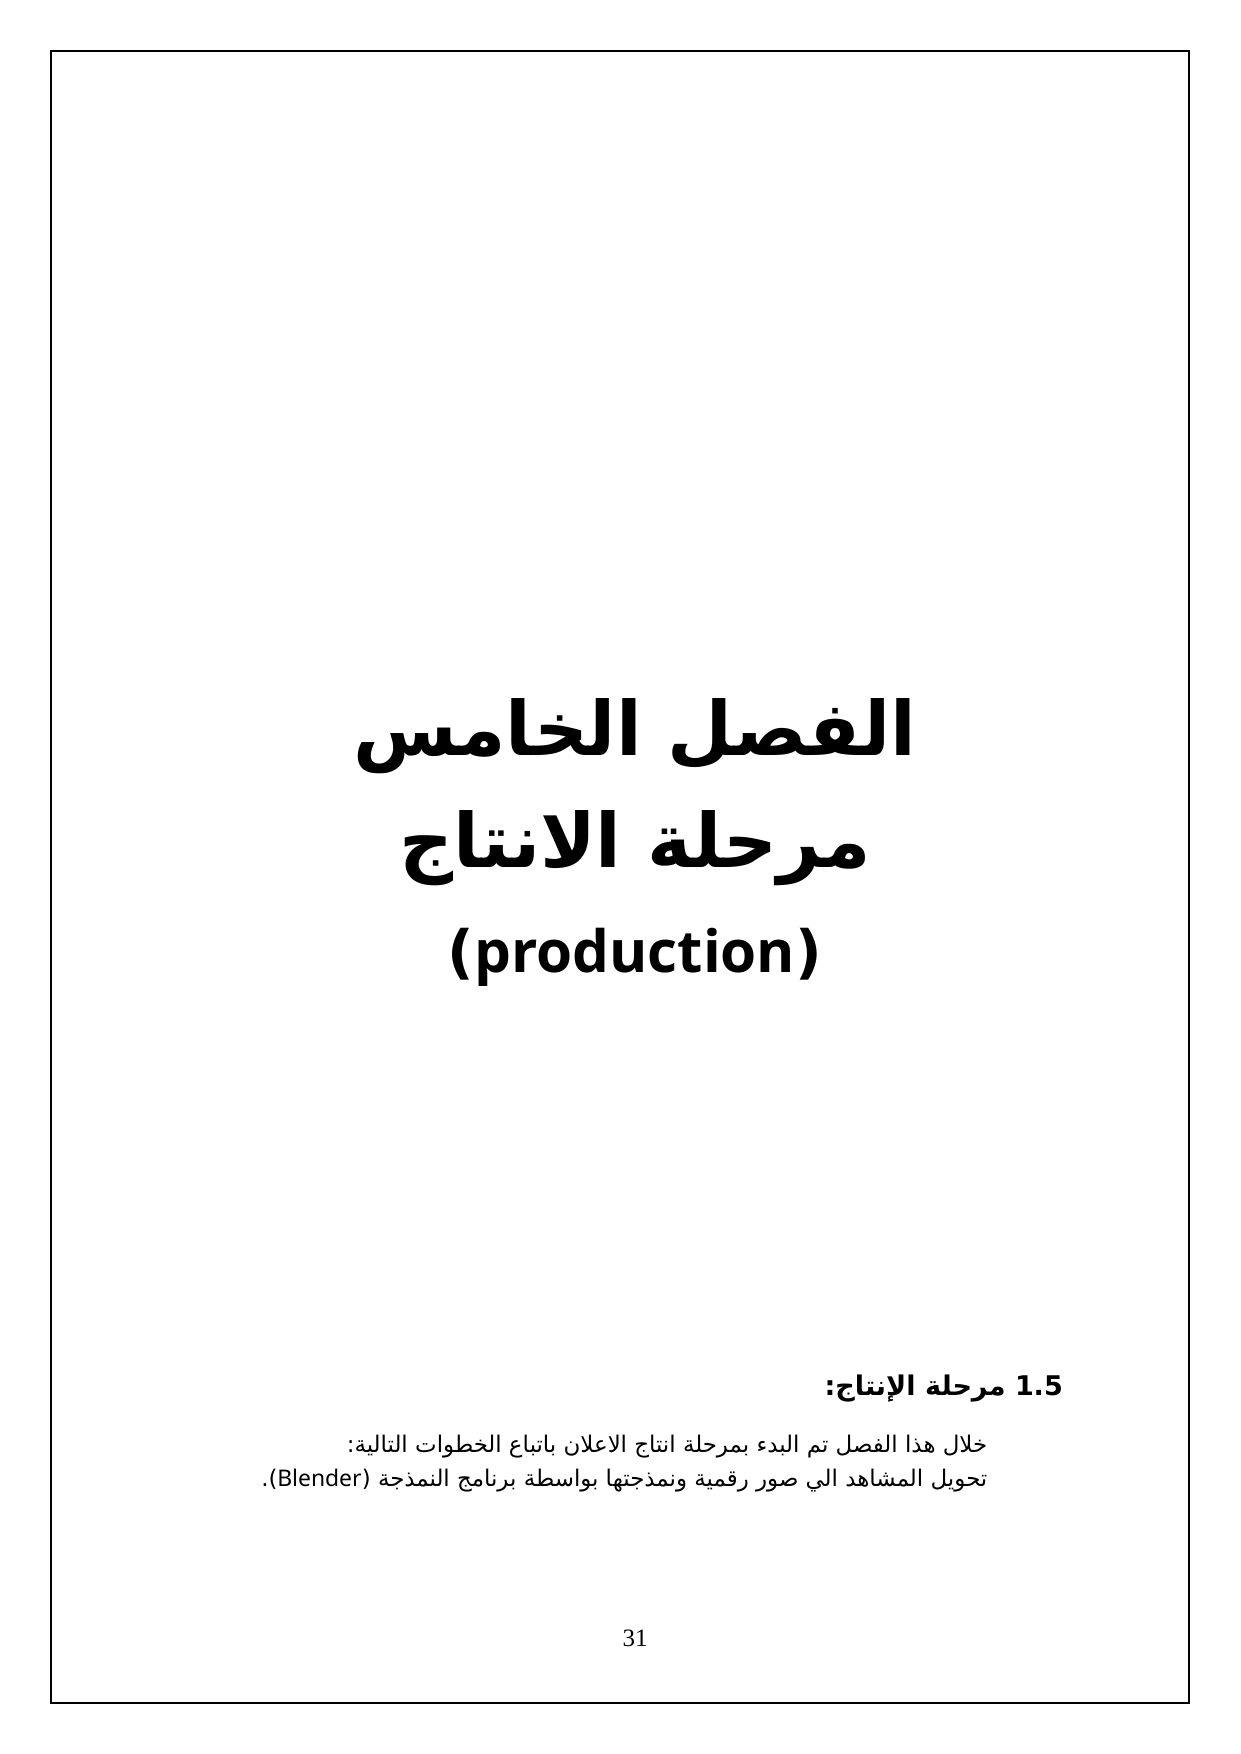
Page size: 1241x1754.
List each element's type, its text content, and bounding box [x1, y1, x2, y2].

list تحويل المشاهد الي صور رقمية ونمذجتها بواسطة برنامج النمذجة (Blender). [207, 1462, 988, 1493]
subtitle 1.5 مرحلة الإنتاج: [207, 1370, 1063, 1402]
text الفصل الخامس [207, 686, 1063, 773]
text مرحلة الانتاج [207, 798, 1063, 886]
list خلال هذا الفصل تم البدء بمرحلة انتاج الاعلان باتباع الخطوات التالية: [207, 1431, 988, 1458]
text (production) [207, 911, 1063, 990]
